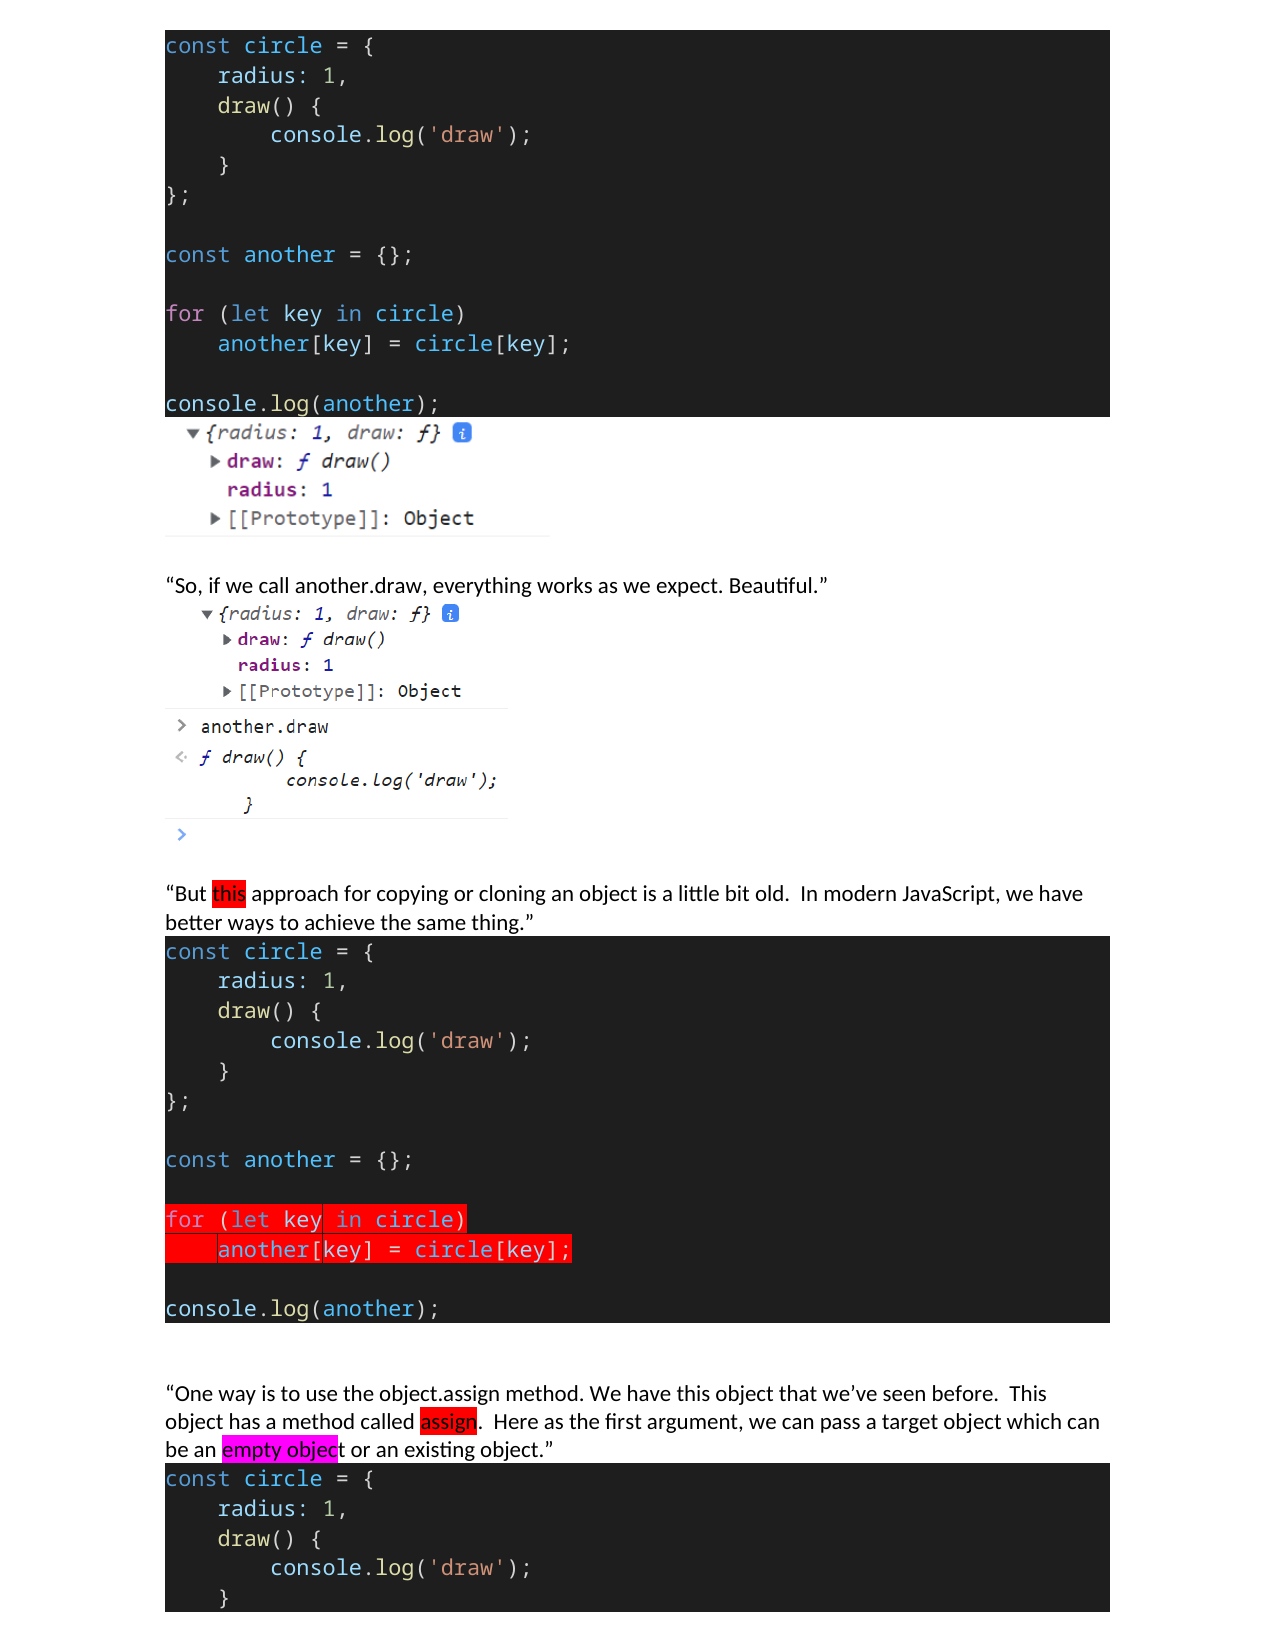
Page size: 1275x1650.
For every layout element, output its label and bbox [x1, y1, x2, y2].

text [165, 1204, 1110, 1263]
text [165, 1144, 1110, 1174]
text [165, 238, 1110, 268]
picture [165, 417, 550, 543]
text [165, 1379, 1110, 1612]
picture [165, 599, 508, 852]
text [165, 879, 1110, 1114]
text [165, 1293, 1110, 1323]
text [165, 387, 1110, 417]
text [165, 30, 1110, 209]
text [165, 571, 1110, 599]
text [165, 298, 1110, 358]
